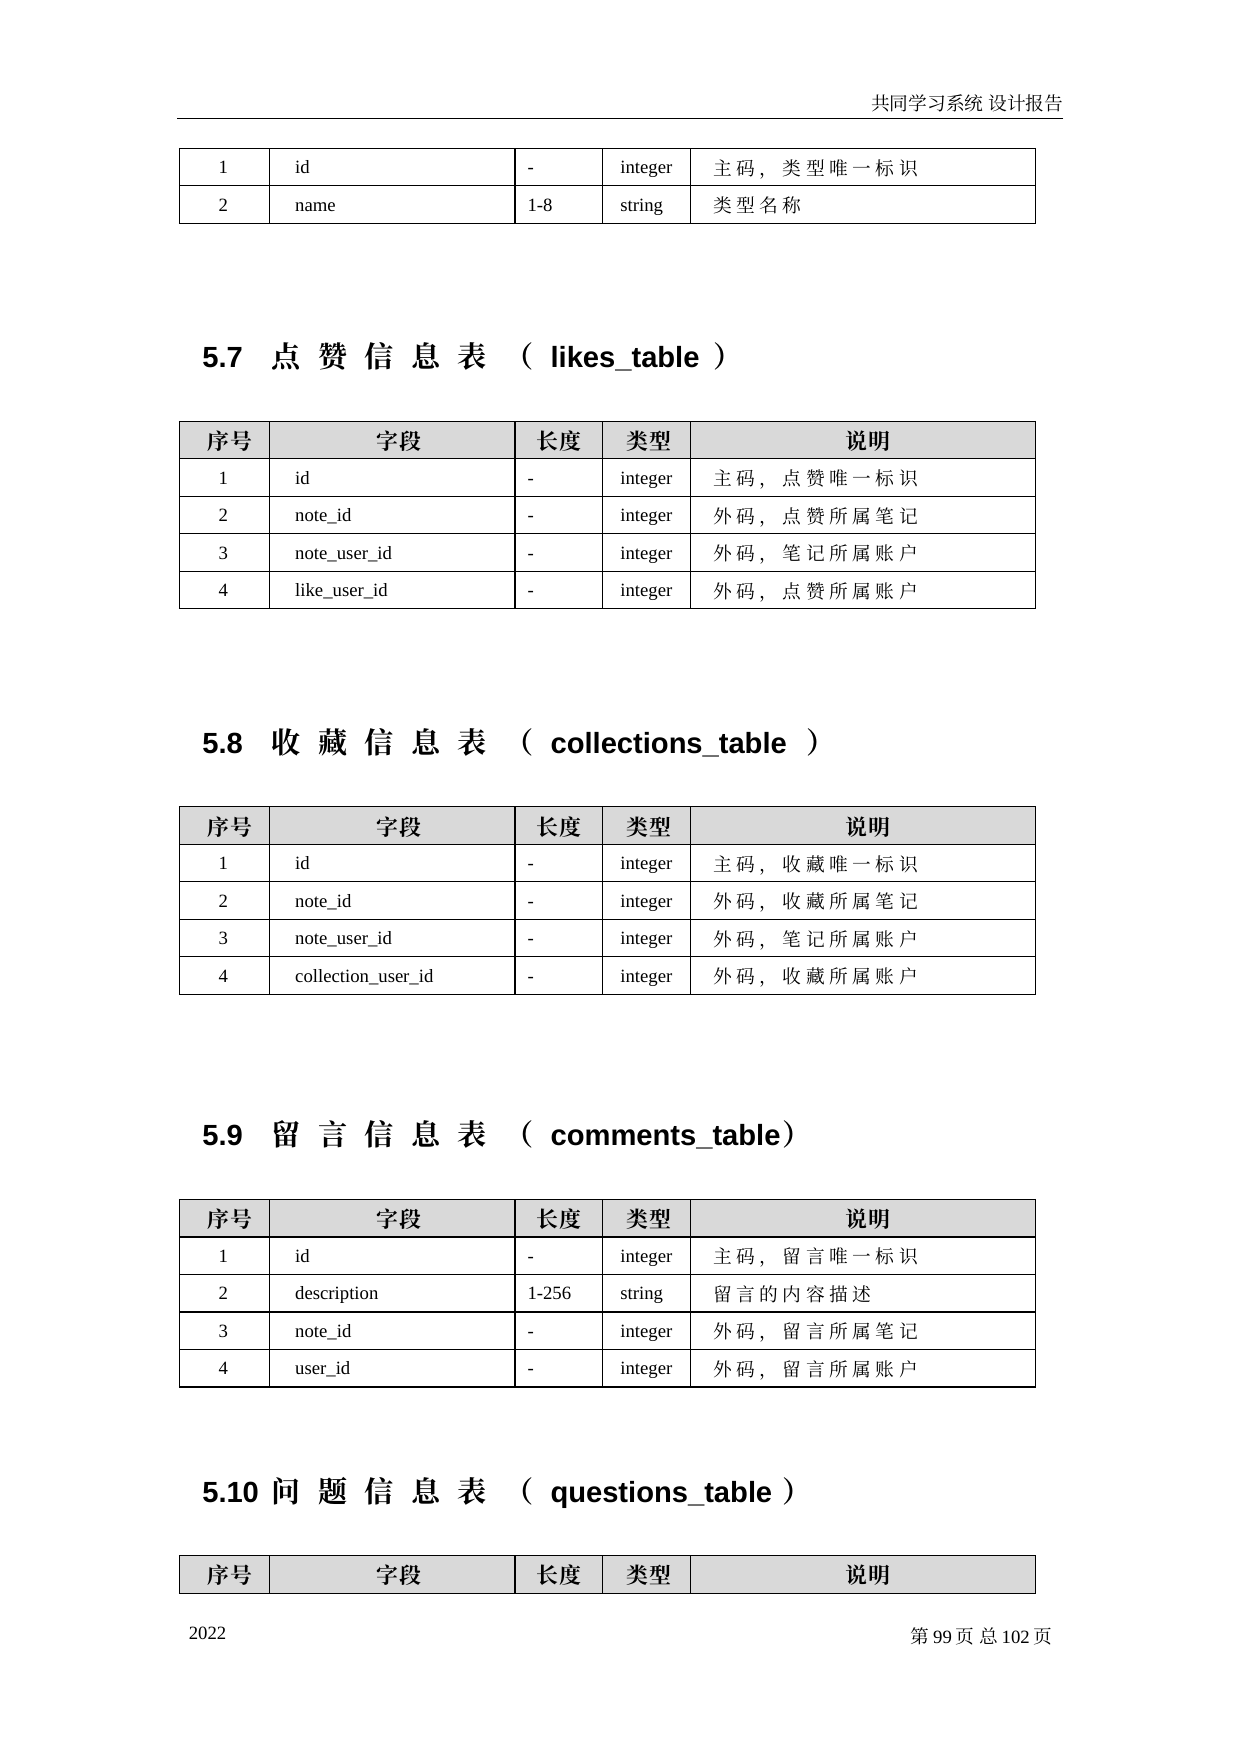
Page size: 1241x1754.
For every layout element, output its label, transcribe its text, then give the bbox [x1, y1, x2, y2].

subtitle 收藏信息表（collections_table） [191, 704, 1061, 777]
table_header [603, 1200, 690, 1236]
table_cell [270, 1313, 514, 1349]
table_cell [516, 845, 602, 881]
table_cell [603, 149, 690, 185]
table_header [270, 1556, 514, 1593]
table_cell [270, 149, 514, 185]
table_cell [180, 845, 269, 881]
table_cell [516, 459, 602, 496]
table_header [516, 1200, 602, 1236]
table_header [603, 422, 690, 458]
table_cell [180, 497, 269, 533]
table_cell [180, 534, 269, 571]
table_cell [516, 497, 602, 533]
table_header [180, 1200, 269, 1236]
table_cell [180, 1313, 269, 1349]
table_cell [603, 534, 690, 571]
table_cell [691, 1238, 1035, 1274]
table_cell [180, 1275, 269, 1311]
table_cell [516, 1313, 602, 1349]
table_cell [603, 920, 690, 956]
subtitle 问题信息表（questions_table） [191, 1453, 1061, 1526]
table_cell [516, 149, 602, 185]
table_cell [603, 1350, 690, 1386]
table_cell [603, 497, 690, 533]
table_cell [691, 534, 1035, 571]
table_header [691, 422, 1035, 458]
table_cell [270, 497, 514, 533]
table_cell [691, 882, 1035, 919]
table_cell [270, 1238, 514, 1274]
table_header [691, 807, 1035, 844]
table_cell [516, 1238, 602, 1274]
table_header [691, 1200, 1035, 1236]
subtitle 点赞信息表（likes_table） [191, 319, 1061, 392]
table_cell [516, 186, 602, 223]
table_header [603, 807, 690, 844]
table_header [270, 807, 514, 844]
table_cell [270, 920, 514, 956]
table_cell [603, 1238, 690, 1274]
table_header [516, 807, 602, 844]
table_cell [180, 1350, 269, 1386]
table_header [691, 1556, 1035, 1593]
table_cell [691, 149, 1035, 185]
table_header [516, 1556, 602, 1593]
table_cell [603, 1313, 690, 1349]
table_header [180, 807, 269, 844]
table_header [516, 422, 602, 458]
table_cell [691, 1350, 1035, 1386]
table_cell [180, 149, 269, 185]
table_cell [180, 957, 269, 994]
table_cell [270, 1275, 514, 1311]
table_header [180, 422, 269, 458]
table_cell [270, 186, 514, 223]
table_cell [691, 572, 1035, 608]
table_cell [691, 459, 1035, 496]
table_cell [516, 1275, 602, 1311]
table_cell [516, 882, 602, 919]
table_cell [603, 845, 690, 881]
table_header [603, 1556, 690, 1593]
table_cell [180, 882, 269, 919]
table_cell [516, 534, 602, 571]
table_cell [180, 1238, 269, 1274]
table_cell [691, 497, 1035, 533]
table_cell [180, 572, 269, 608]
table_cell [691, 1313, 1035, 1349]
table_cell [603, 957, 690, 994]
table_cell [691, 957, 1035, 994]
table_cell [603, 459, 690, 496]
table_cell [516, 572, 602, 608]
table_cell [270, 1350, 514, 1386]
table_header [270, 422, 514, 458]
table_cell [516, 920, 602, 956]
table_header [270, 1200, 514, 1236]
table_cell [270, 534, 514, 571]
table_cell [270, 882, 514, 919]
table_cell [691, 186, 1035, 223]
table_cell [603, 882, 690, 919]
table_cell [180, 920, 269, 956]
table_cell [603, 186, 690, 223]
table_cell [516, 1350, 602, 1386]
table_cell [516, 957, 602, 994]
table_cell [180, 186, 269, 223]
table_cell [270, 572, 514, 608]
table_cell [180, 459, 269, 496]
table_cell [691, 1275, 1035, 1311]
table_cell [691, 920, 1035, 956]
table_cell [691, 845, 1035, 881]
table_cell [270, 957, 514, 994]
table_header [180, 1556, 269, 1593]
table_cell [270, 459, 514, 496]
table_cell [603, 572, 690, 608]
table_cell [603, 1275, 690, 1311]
subtitle 留言信息表（comments_table） [191, 1097, 1061, 1170]
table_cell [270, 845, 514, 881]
